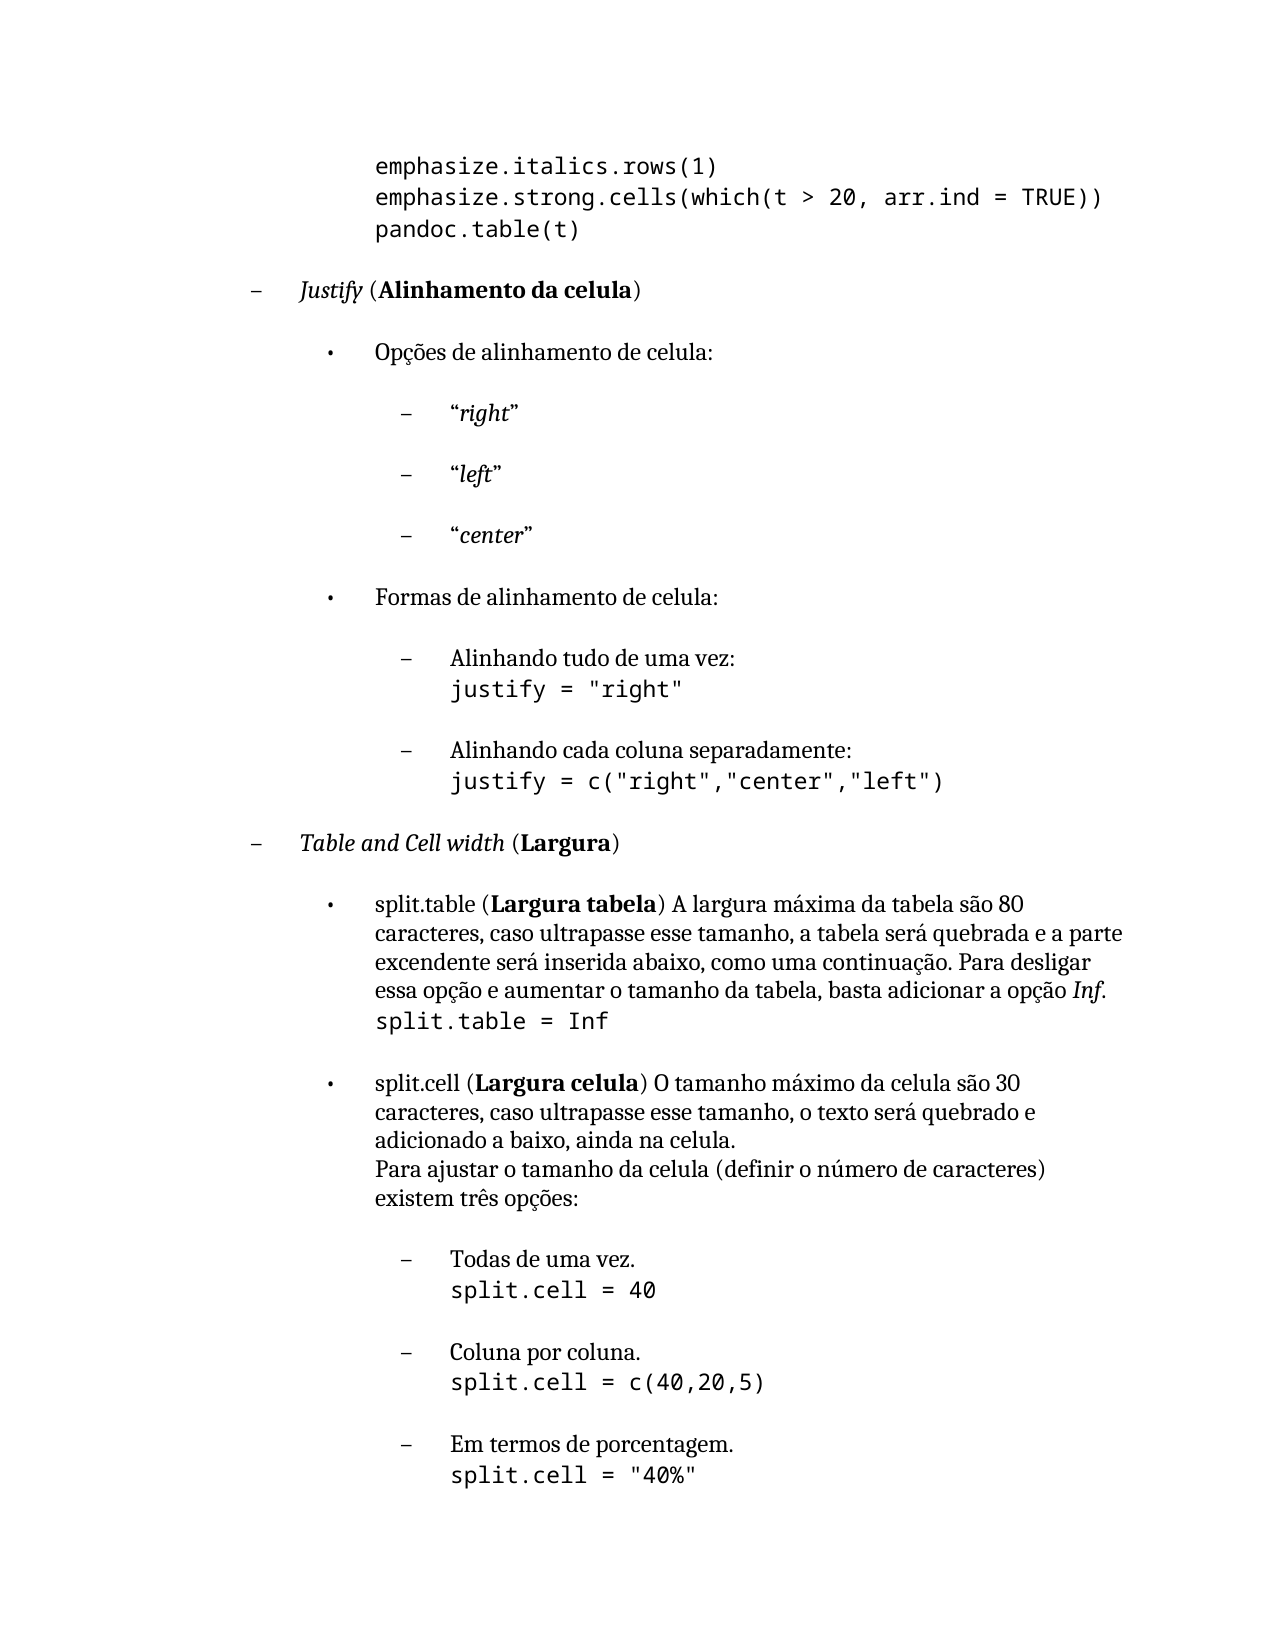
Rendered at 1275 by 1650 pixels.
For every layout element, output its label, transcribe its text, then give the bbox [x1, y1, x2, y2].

list split.cell (Largura celula) O tamanho máximo da celula são 30 caracteres, caso ultrapasse esse tamanho, o texto será quebrado e adicionado a baixo, ainda na celula. Para ajustar o tamanho da celula (definir o número de caracteres) existem três opções: [325, 1069, 1125, 1241]
list Alinhando tudo de uma vez: justify = "right" [400, 644, 1125, 732]
list Coluna por coluna. split.cell = c(40,20,5) [400, 1337, 1125, 1426]
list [400, 1430, 1125, 1490]
list “center” [400, 521, 1125, 579]
list Opções de alinhamento de celula: [325, 337, 1125, 395]
list “right” [400, 399, 1125, 456]
list Alinhando cada coluna separadamente: justify = c("right","center","left") [400, 736, 1125, 825]
list Justify (Alinhamento da celula) [250, 276, 1125, 334]
list Todas de uma vez. split.cell = 40 [400, 1245, 1125, 1334]
list split.table (Largura tabela) A largura máxima da tabela são 80 caracteres, caso ultrapasse esse tamanho, a tabela será quebrada e a parte excendente será inserida abaixo, como uma continuação. Para desligar essa opção e aumentar o tamanho da tabela, basta adicionar a opção Inf. split.table = Inf [325, 890, 1125, 1065]
list Table and Cell width (Largura) [250, 829, 1125, 886]
list Formas de alinhamento de celula: [325, 582, 1125, 640]
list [325, 150, 1125, 272]
list “left” [400, 460, 1125, 517]
